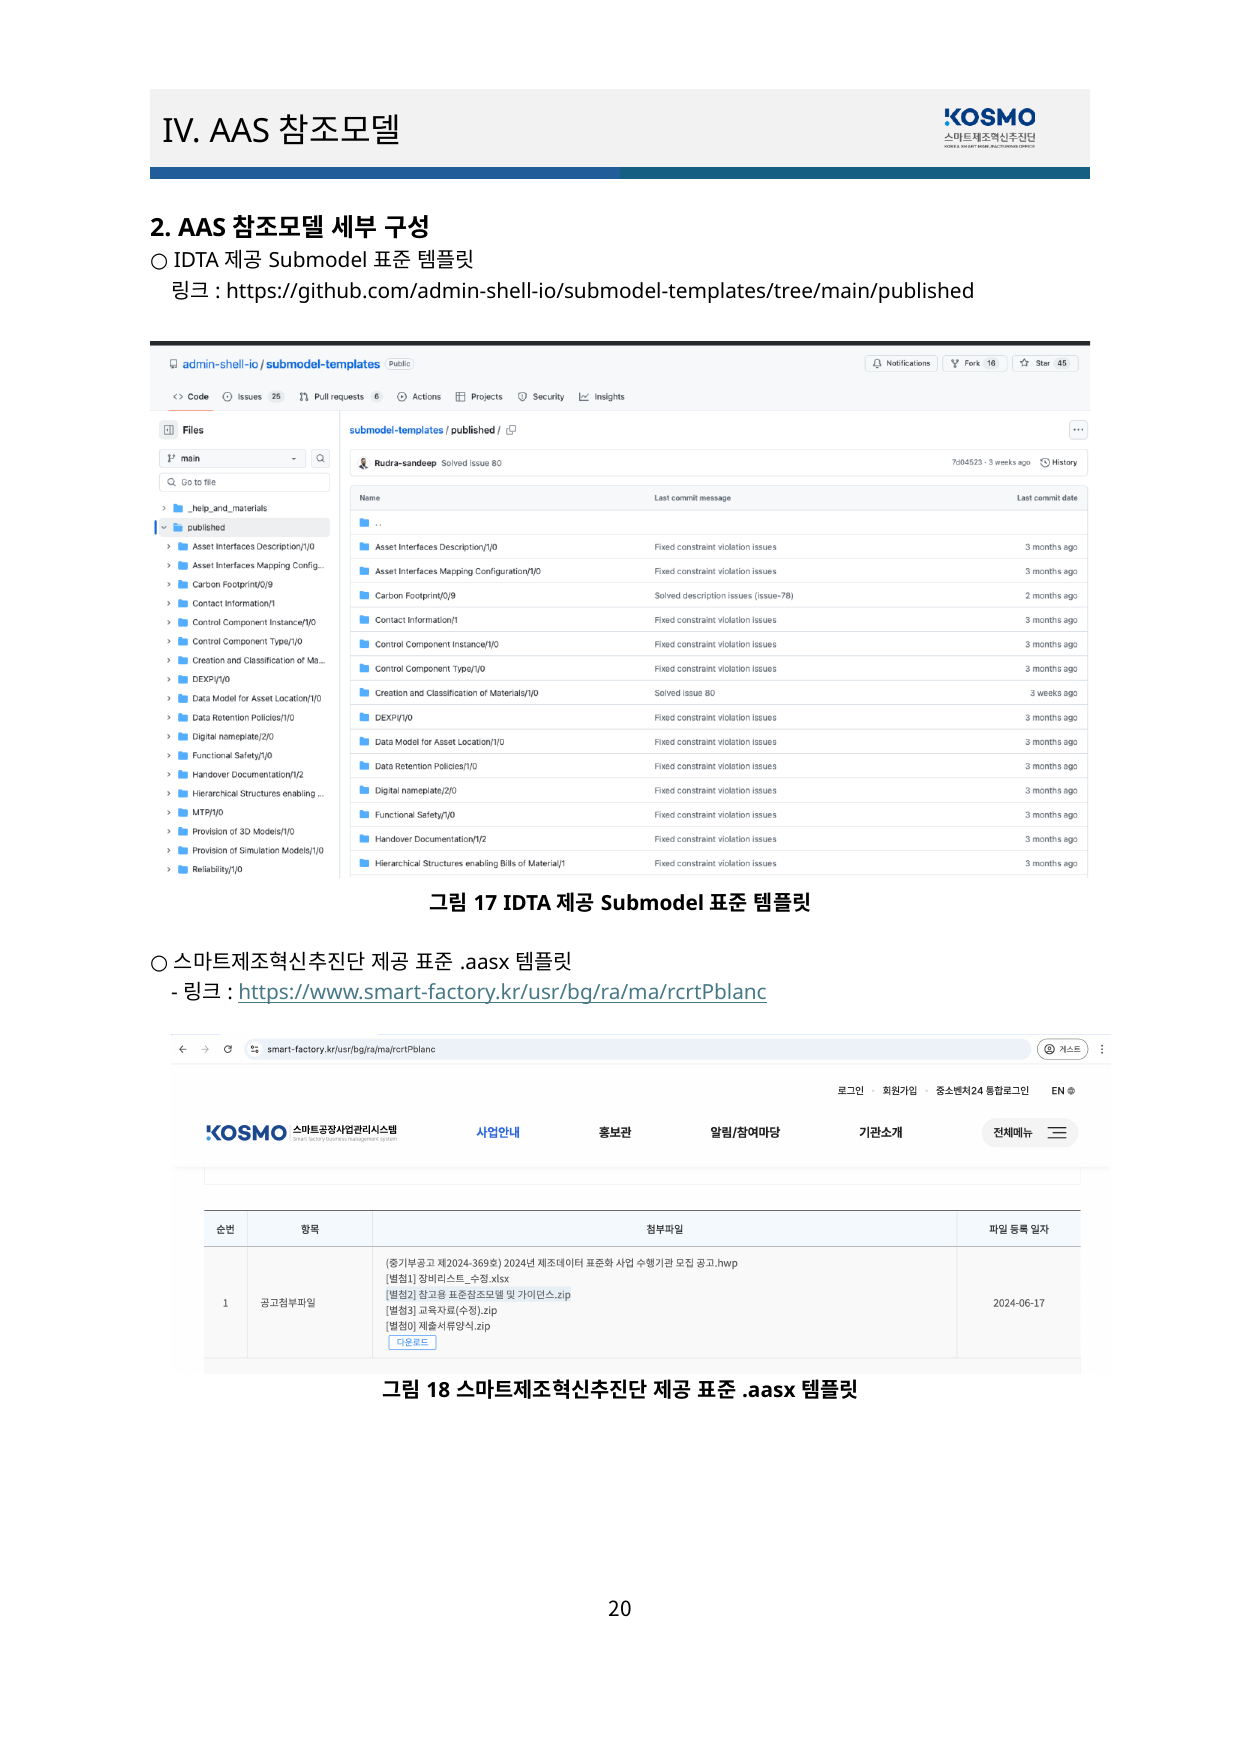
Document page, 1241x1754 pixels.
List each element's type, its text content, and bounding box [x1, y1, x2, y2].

picture [150, 341, 1091, 878]
subtitle 2. AAS 참조모델 세부 구성 [150, 207, 1090, 244]
picture [170, 1034, 1112, 1374]
picture [944, 108, 1035, 148]
text - 링크 : https://www.smart-factory.kr/usr/bg/ra/ma/rcrtPblanc [150, 976, 1090, 1006]
text 그림 18 스마트제조혁신추진단 제공 표준 .aasx 템플릿 [150, 1374, 1090, 1404]
text 링크 : https://github.com/admin-shell-io/submodel-templates/tree/main/published [150, 274, 1090, 304]
text ○ 스마트제조혁신추진단 제공 표준 .aasx 템플릿 [150, 945, 1090, 976]
text ○ IDTA 제공 Submodel 표준 템플릿 [150, 244, 1090, 274]
